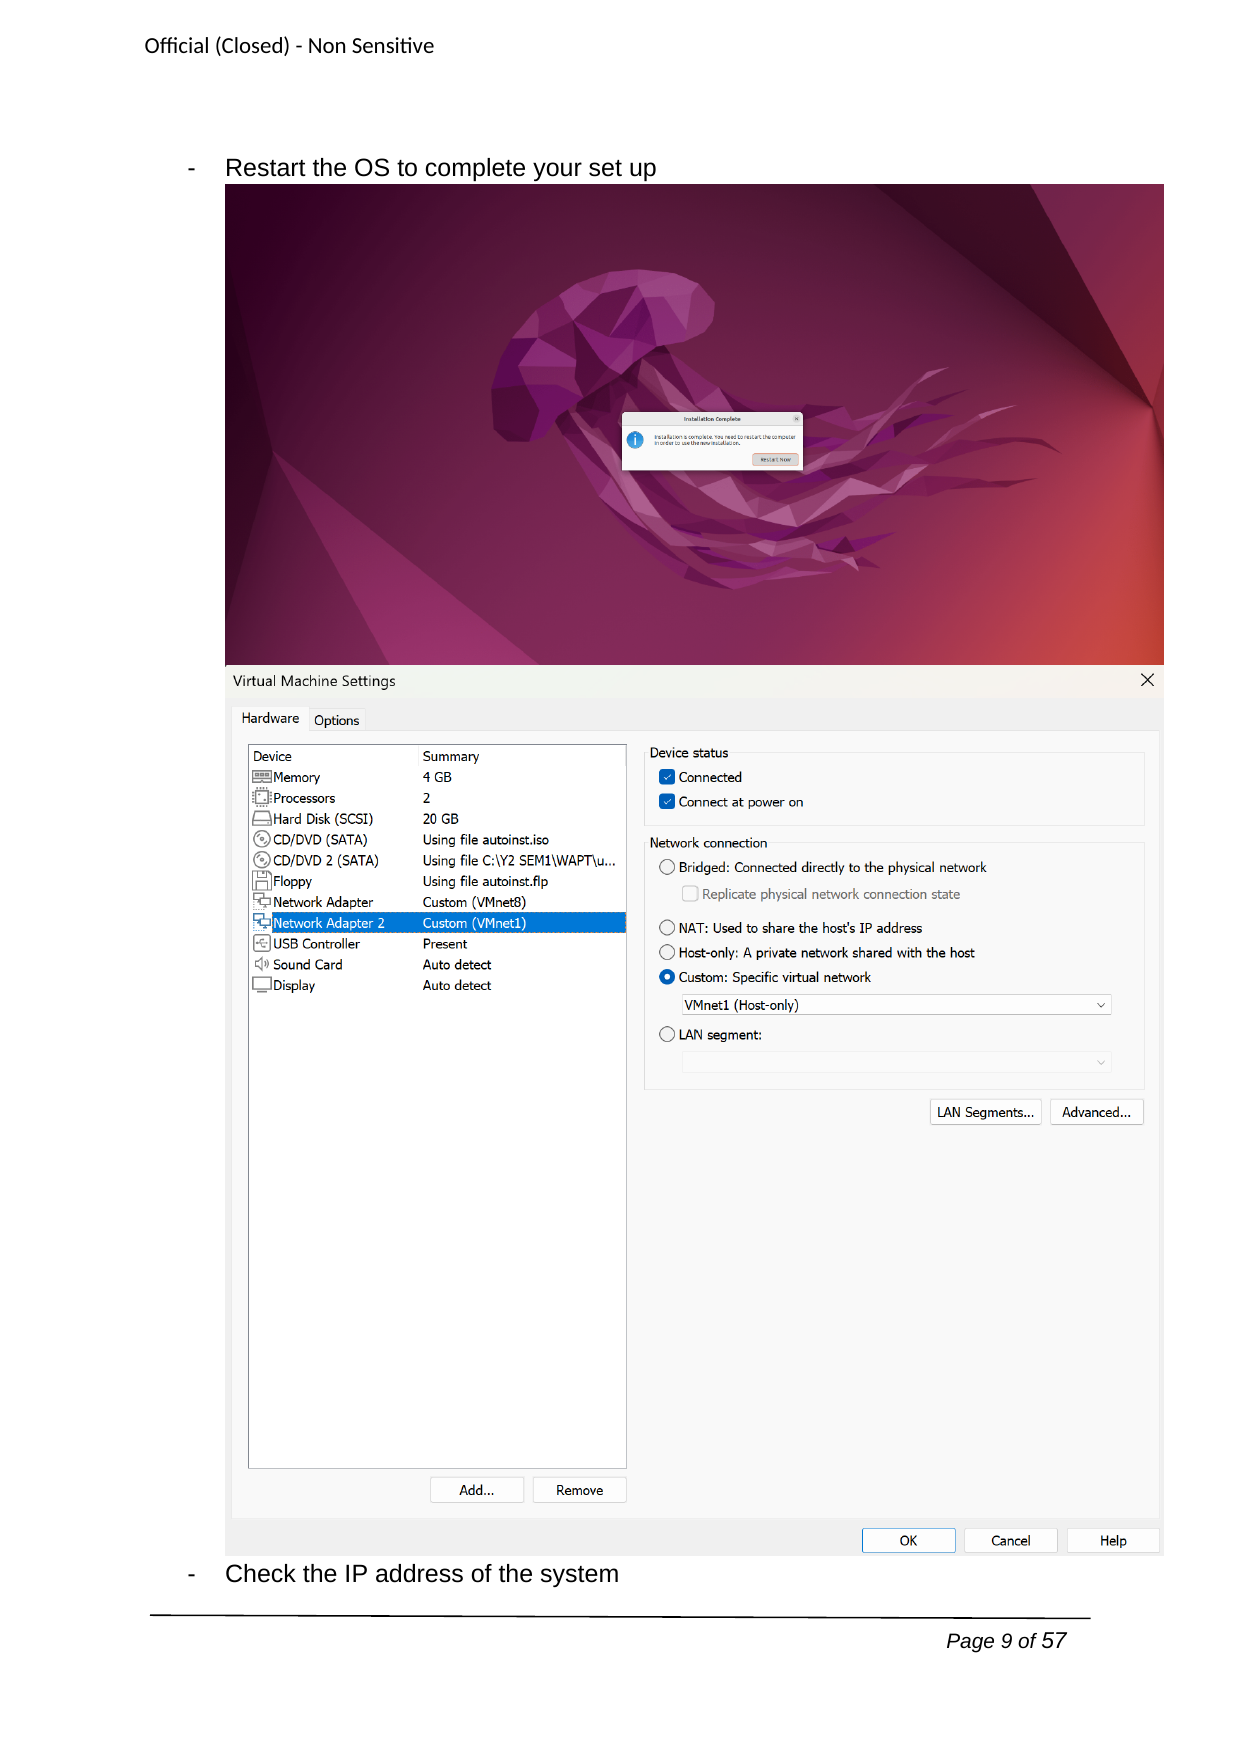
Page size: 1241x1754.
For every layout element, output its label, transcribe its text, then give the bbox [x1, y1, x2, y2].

picture [225, 184, 1164, 1556]
list Check the IP address of the system [187, 1556, 1090, 1590]
list Restart the OS to complete your set up [187, 150, 1090, 665]
